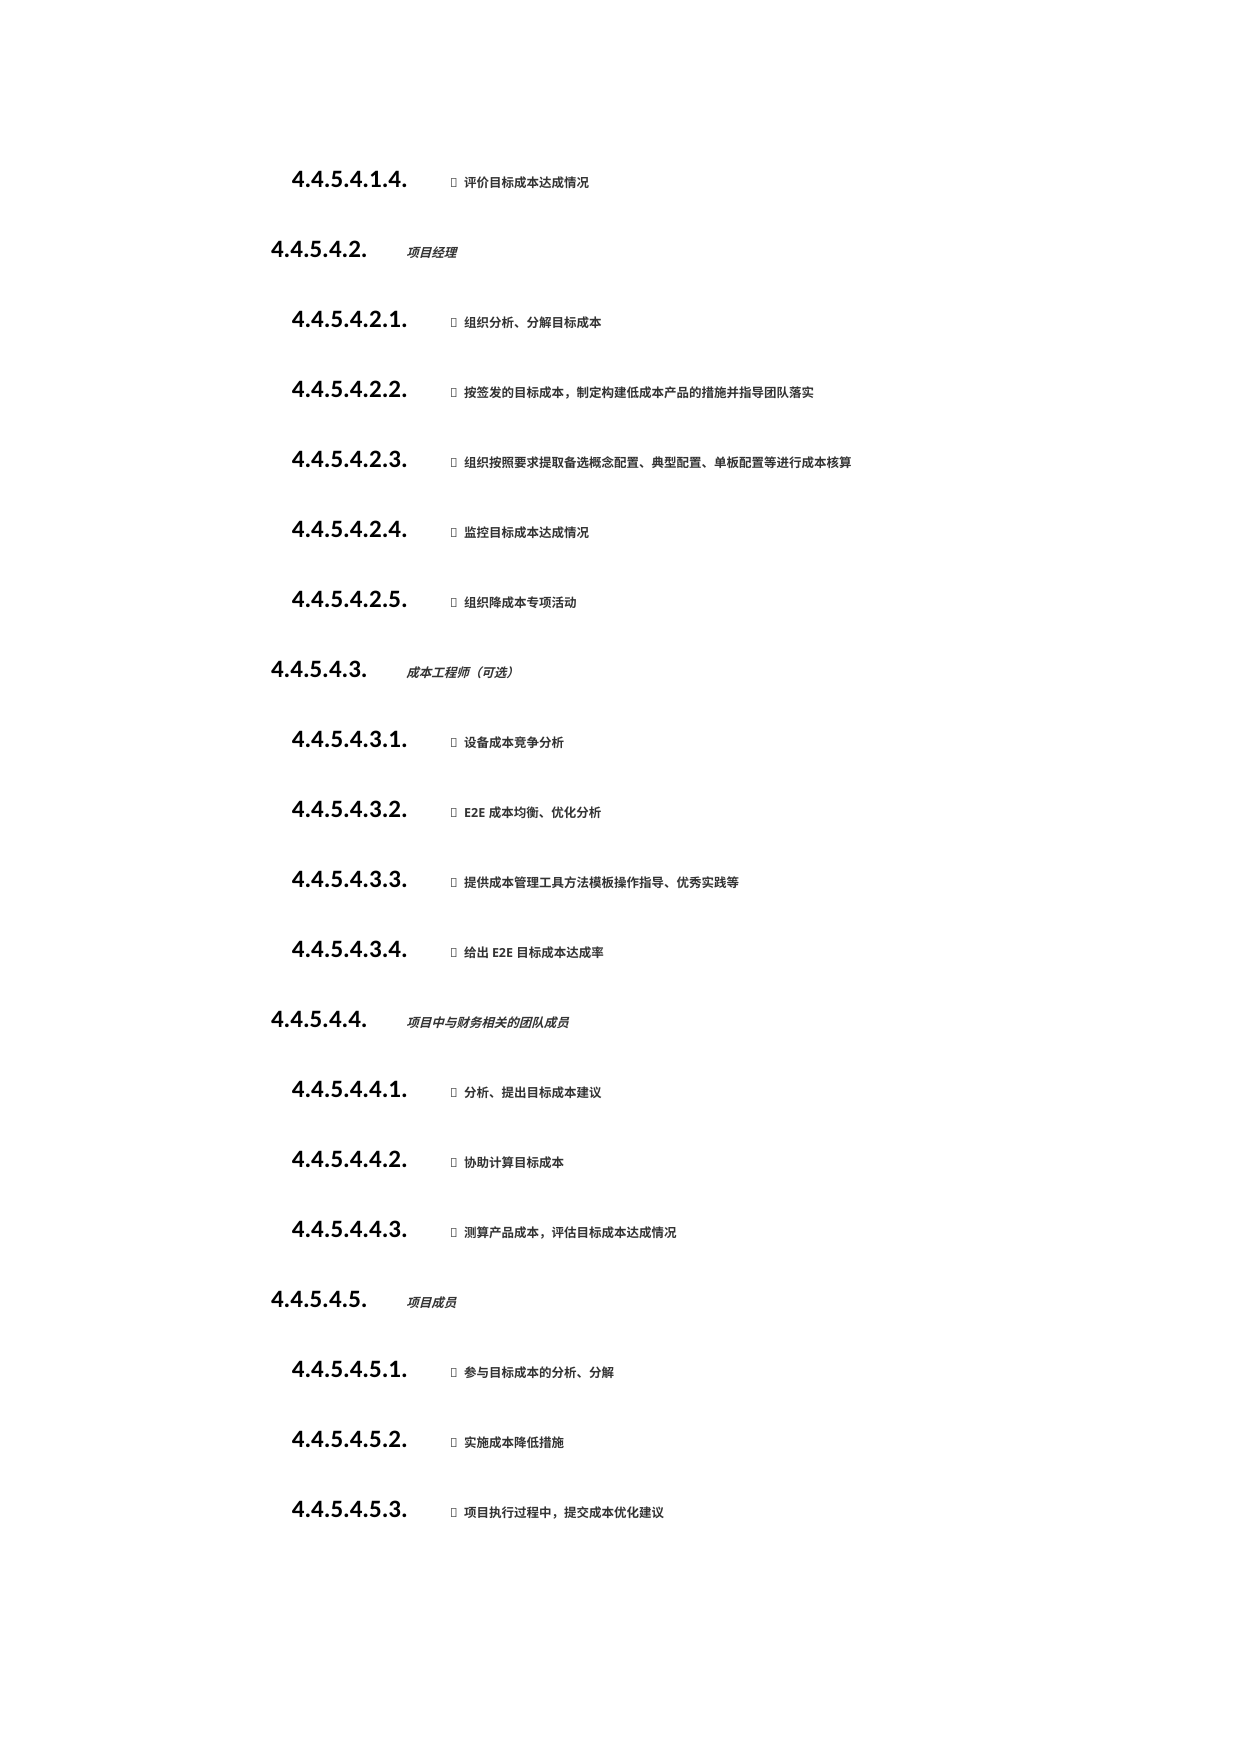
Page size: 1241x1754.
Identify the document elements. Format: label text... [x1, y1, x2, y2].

subtitle  提供成本管理工具方法模板操作指导、优秀实践等 [292, 862, 1053, 894]
subtitle 项目成员 [271, 1282, 1053, 1314]
subtitle  组织分析、分解目标成本 [292, 302, 1053, 334]
subtitle  设备成本竞争分析 [292, 722, 1053, 754]
subtitle 项目经理 [271, 232, 1053, 264]
subtitle  E2E 成本均衡、优化分析 [292, 792, 1053, 824]
subtitle  组织降成本专项活动 [292, 582, 1053, 614]
subtitle  参与目标成本的分析、分解 [292, 1352, 1053, 1384]
subtitle 成本工程师（可选） [271, 652, 1053, 684]
subtitle  项目执行过程中，提交成本优化建议 [292, 1492, 1053, 1524]
subtitle  按签发的目标成本，制定构建低成本产品的措施并指导团队落实 [292, 372, 1053, 404]
subtitle  分析、提出目标成本建议 [292, 1072, 1053, 1104]
subtitle 项目中与财务相关的团队成员 [271, 1002, 1053, 1034]
subtitle  监控目标成本达成情况 [292, 512, 1053, 544]
subtitle  测算产品成本，评估目标成本达成情况 [292, 1212, 1053, 1244]
subtitle  协助计算目标成本 [292, 1142, 1053, 1174]
subtitle  给出 E2E 目标成本达成率 [292, 932, 1053, 964]
subtitle  评价目标成本达成情况 [292, 162, 1053, 194]
subtitle  组织按照要求提取备选概念配置、典型配置、单板配置等进行成本核算 [292, 442, 1053, 474]
subtitle  实施成本降低措施 [292, 1422, 1053, 1454]
